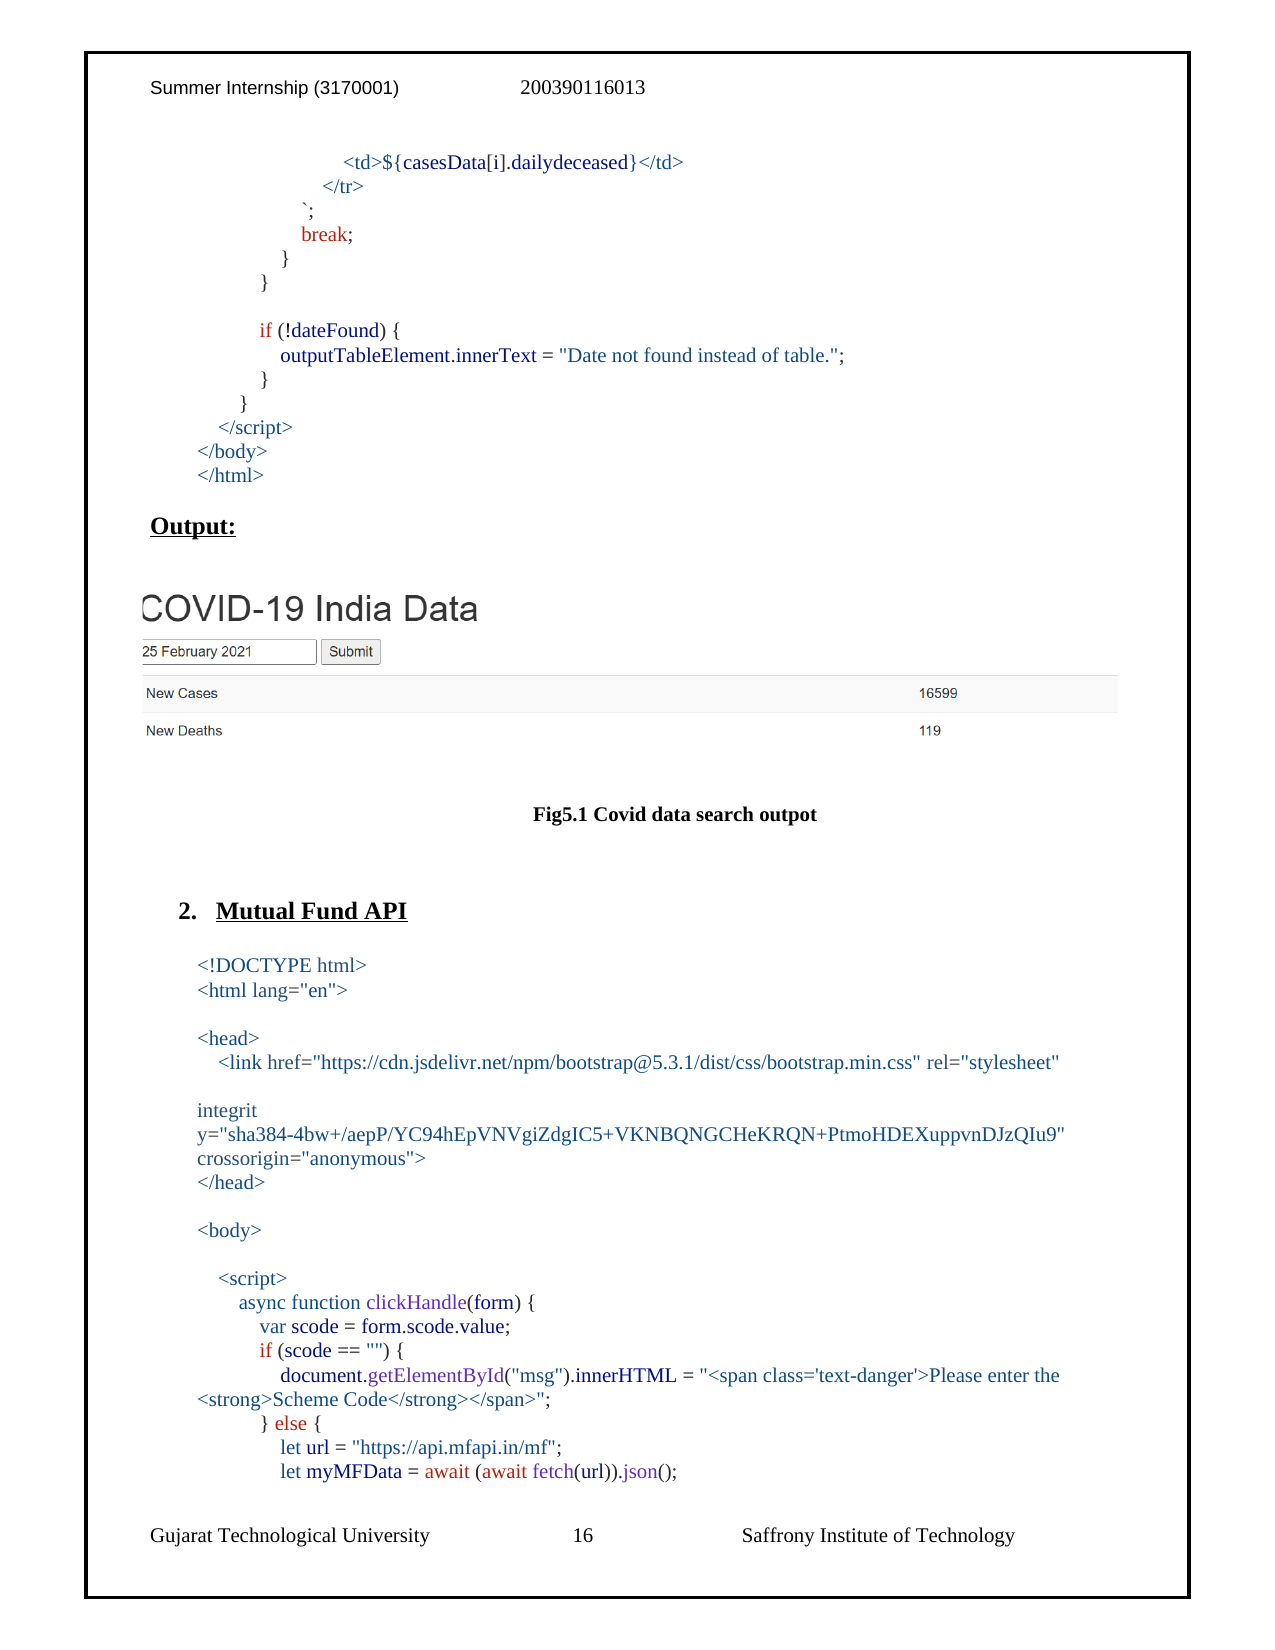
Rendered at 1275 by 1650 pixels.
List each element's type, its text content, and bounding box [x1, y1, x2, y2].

text <head> [197, 1026, 1125, 1050]
picture [142, 569, 1118, 774]
text </head> [197, 1170, 1125, 1194]
text if (scode == "") { [197, 1338, 1125, 1362]
text let url = "https://api.mfapi.in/mf"; [197, 1435, 1125, 1459]
text integrity="sha384-4bw+/aepP/YC94hEpVNVgiZdgIC5+VKNBQNGCHeKRQN+PtmoHDEXuppvnDJzQIu9" crossorigin="anonymous"> [197, 1074, 1125, 1170]
text <link href="https://cdn.jsdelivr.net/npm/bootstrap@5.3.1/dist/css/bootstrap.min.css" rel="stylesheet" [197, 1050, 1125, 1074]
text Output: [150, 511, 1125, 540]
text } [197, 367, 1125, 391]
text </html> [197, 463, 1125, 487]
text <td>${casesData[i].dailydeceased}</td> [197, 150, 1125, 174]
text } [197, 391, 1125, 415]
text if (!dateFound) { [197, 318, 1125, 342]
text </tr> [197, 174, 1125, 198]
text let myMFData = await (await fetch(url)).json(); [197, 1459, 1125, 1483]
text </body> [197, 439, 1125, 463]
text `; [197, 198, 1125, 222]
text </script> [197, 415, 1125, 439]
text outputTableElement.innerText = "Date not found instead of table."; [197, 342, 1125, 367]
text } [197, 270, 1125, 294]
text <html lang="en"> [197, 977, 1125, 1002]
text var scode = form.scode.value; [197, 1314, 1125, 1338]
text break; [197, 222, 1125, 246]
text Fig5.1 Covid data search outpot [225, 802, 1125, 826]
list Mutual Fund API [178, 896, 1125, 925]
text <body> [197, 1218, 1125, 1242]
text <!DOCTYPE html> [197, 953, 1125, 977]
text } [197, 246, 1125, 270]
text } else { [197, 1411, 1125, 1435]
text async function clickHandle(form) { [197, 1290, 1125, 1314]
text document.getElementById("msg").innerHTML = "<span class='text-danger'>Please enter the <strong>Scheme Code</strong></span>"; [197, 1362, 1125, 1411]
text <script> [197, 1266, 1125, 1290]
